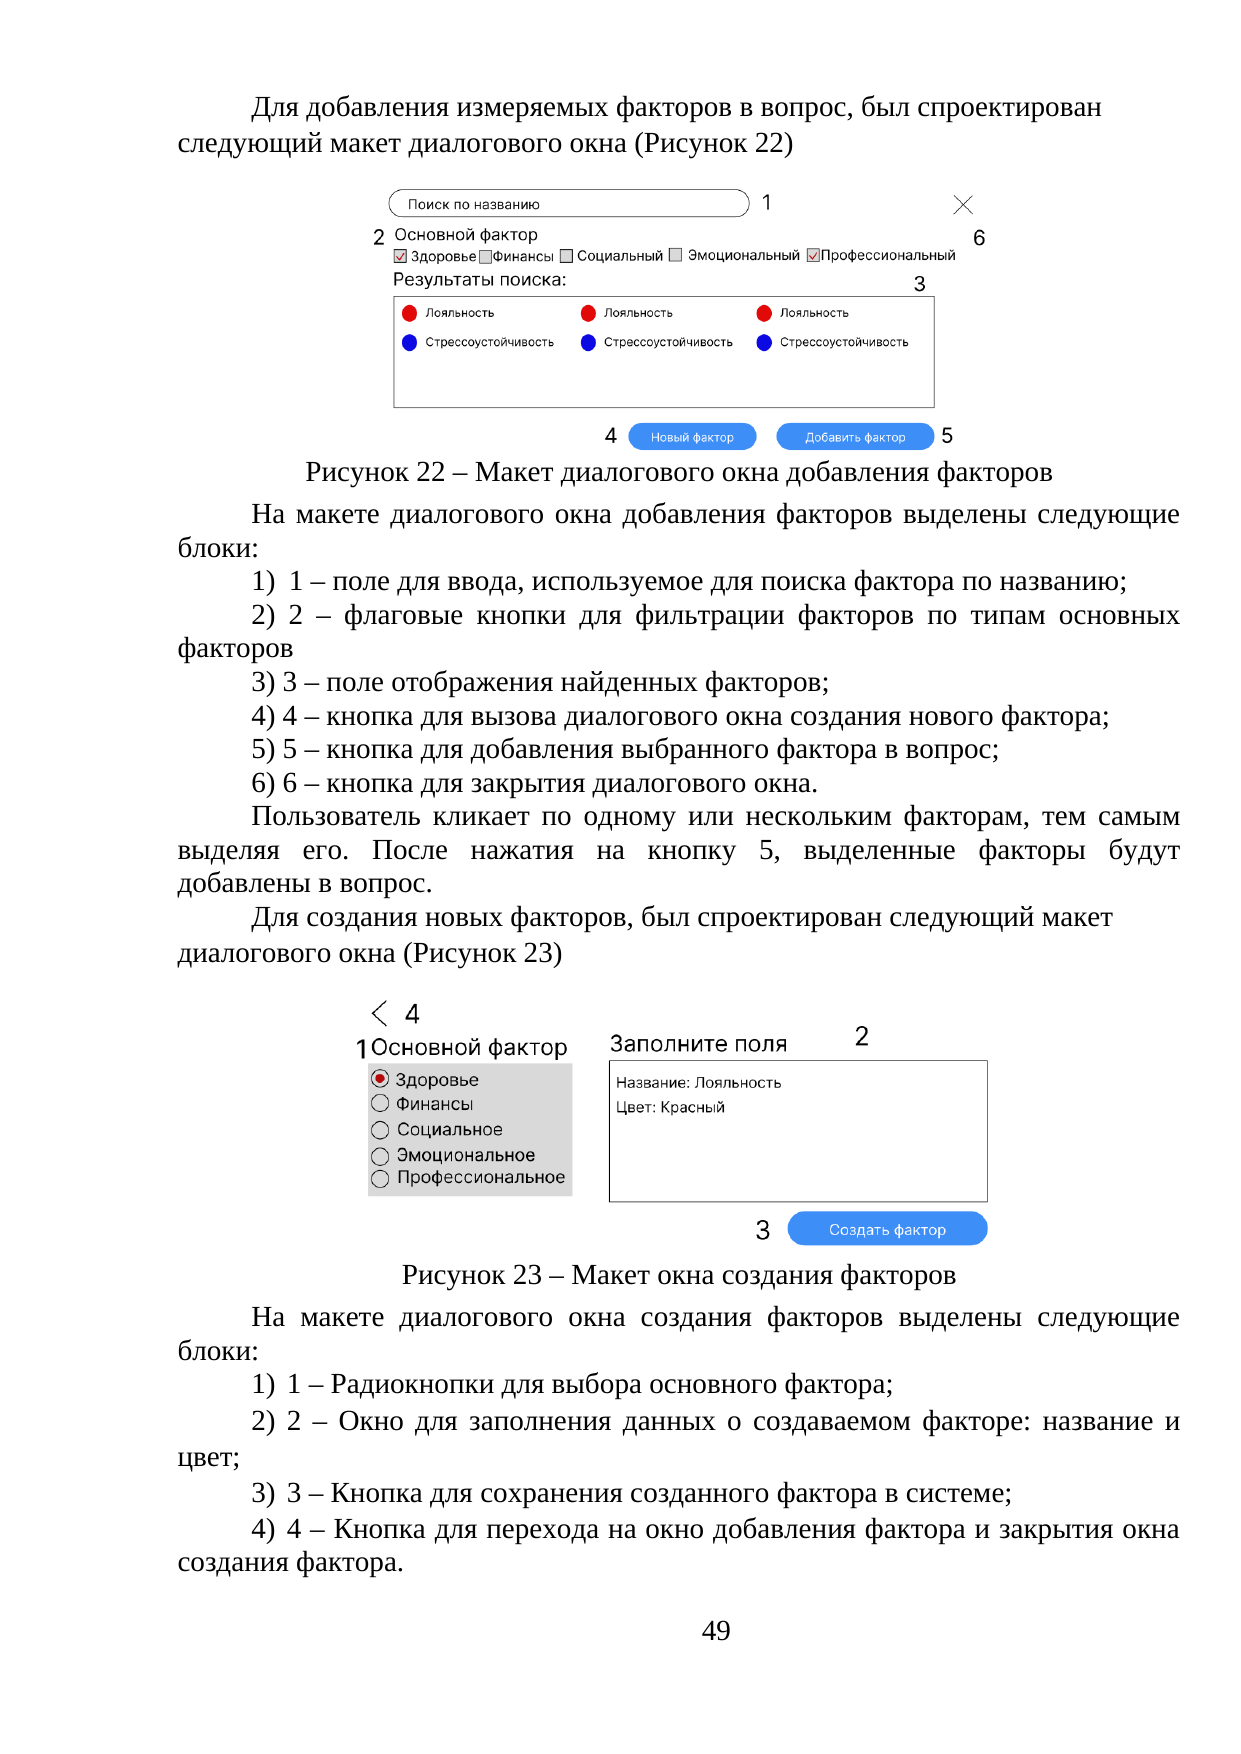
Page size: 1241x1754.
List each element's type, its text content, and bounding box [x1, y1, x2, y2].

list 4 – Кнопка для перехода на окно добавления фактора и закрытия окна создания фактора. [177, 1511, 1181, 1578]
text Рисунок – Макет окна создания факторов [177, 1257, 1181, 1291]
picture [366, 177, 992, 455]
text 6) 6 – кнопка для закрытия диалогового окна. [177, 765, 1181, 798]
text На макете диалогового окна создания факторов выделены следующие блоки: [177, 1299, 1181, 1366]
list 3 – Кнопка для сохранения созданного фактора в системе; [177, 1475, 1181, 1508]
text На макете диалогового окна добавления факторов выделены следующие блоки: [177, 496, 1181, 563]
list 1 – поле для ввода, используемое для поиска фактора по названию; [251, 563, 1181, 597]
text Для создания новых факторов, был спроектирован следующий макет диалогового окна (Рисунок 23) [177, 899, 1181, 969]
text 3) 3 – поле отображения найденных факторов; [177, 664, 1181, 698]
text 5) 5 – кнопка для добавления выбранного фактора в вопрос; [177, 731, 1181, 765]
text Рисунок – Макет диалогового окна добавления факторов [177, 454, 1181, 488]
list 1 – Радиокнопки для выбора основного фактора; [177, 1366, 1181, 1400]
text Для добавления измеряемых факторов в вопрос, был спроектирован следующий макет диалогового окна (Рисунок 22) [177, 89, 1181, 158]
text 4) 4 – кнопка для вызова диалогового окна создания нового фактора; [177, 698, 1181, 731]
text 2) 2 – флаговые кнопки для фильтрации факторов по типам основных факторов [177, 597, 1181, 664]
list 2 – Окно для заполнения данных о создаваемом факторе: название и цвет; [177, 1403, 1181, 1472]
text Пользователь кликает по одному или нескольким факторам, тем самым выделяя его. После нажатия на кнопку 5, выделенные факторы будут добавлены в вопрос. [177, 798, 1181, 899]
picture [352, 987, 1007, 1255]
